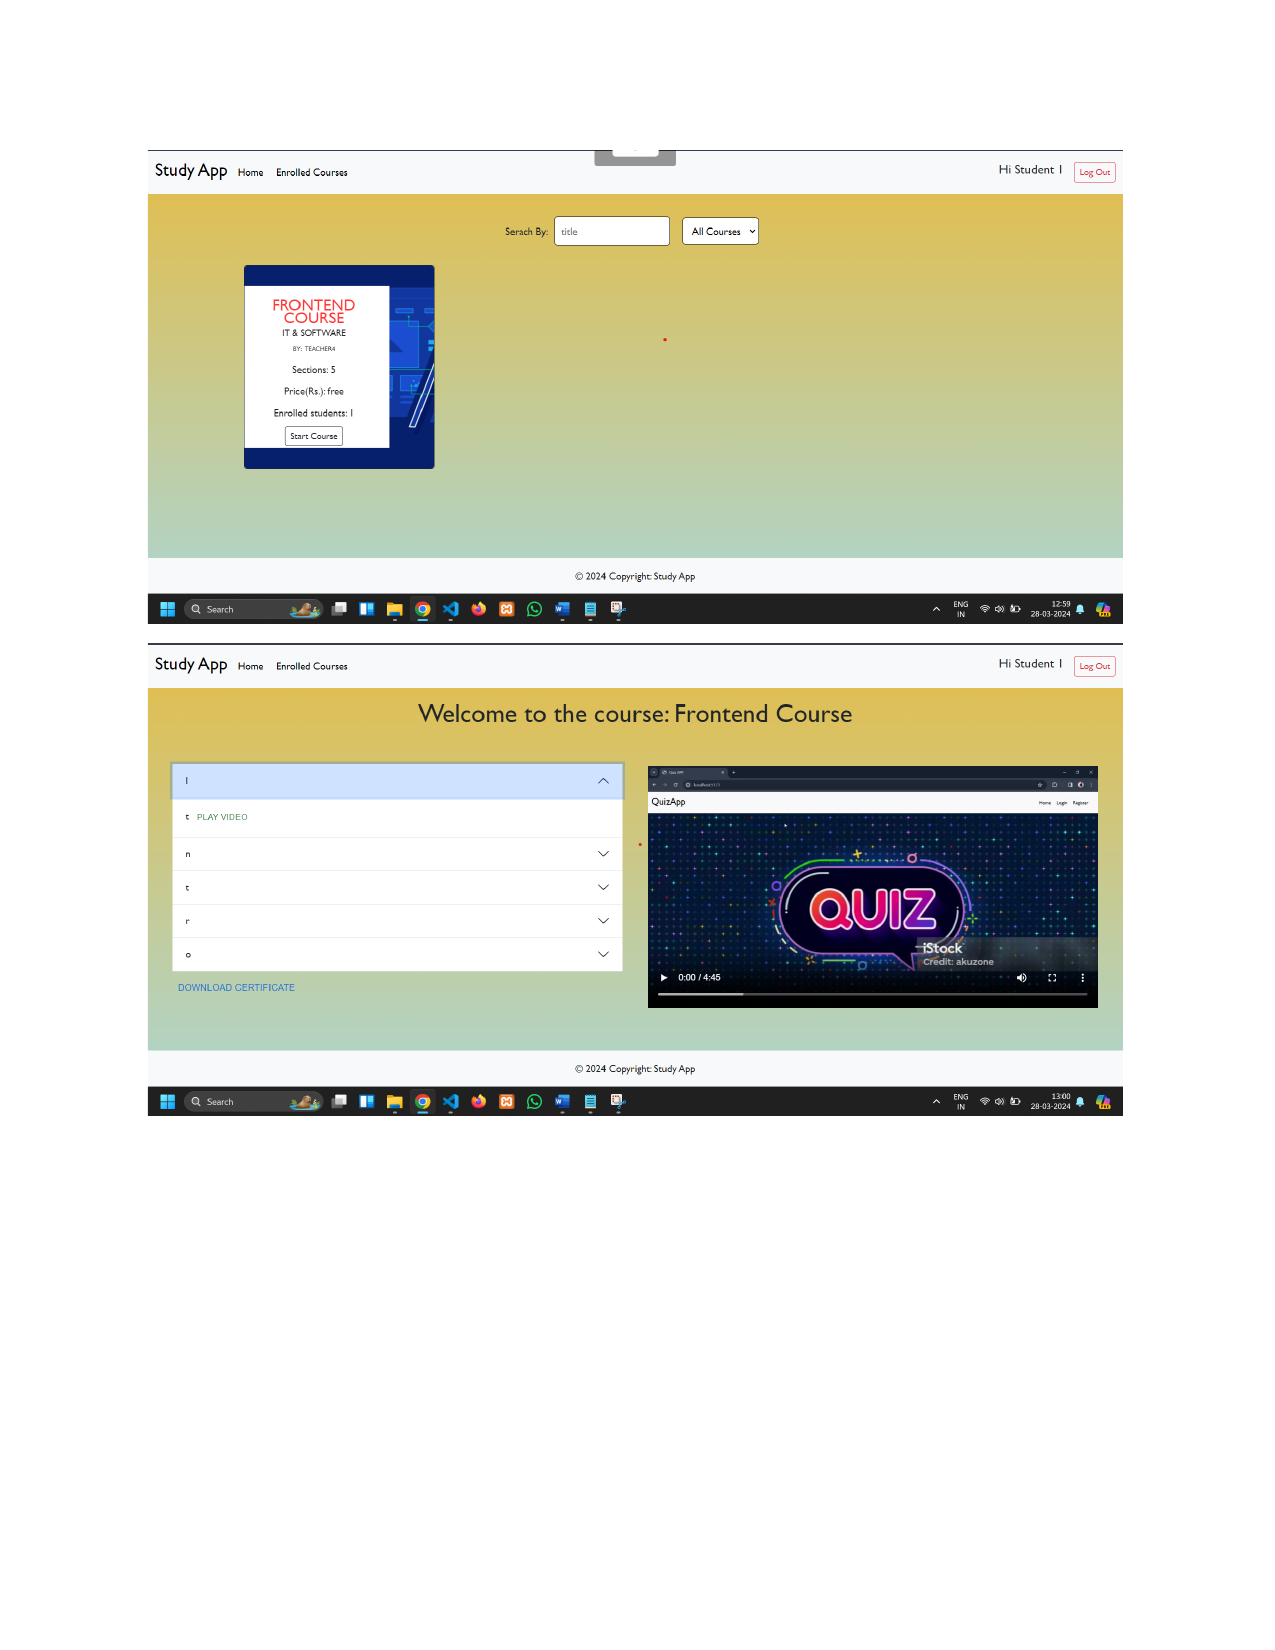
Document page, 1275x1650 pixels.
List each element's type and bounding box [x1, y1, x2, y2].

picture [147, 150, 1123, 624]
picture [147, 643, 1123, 1116]
